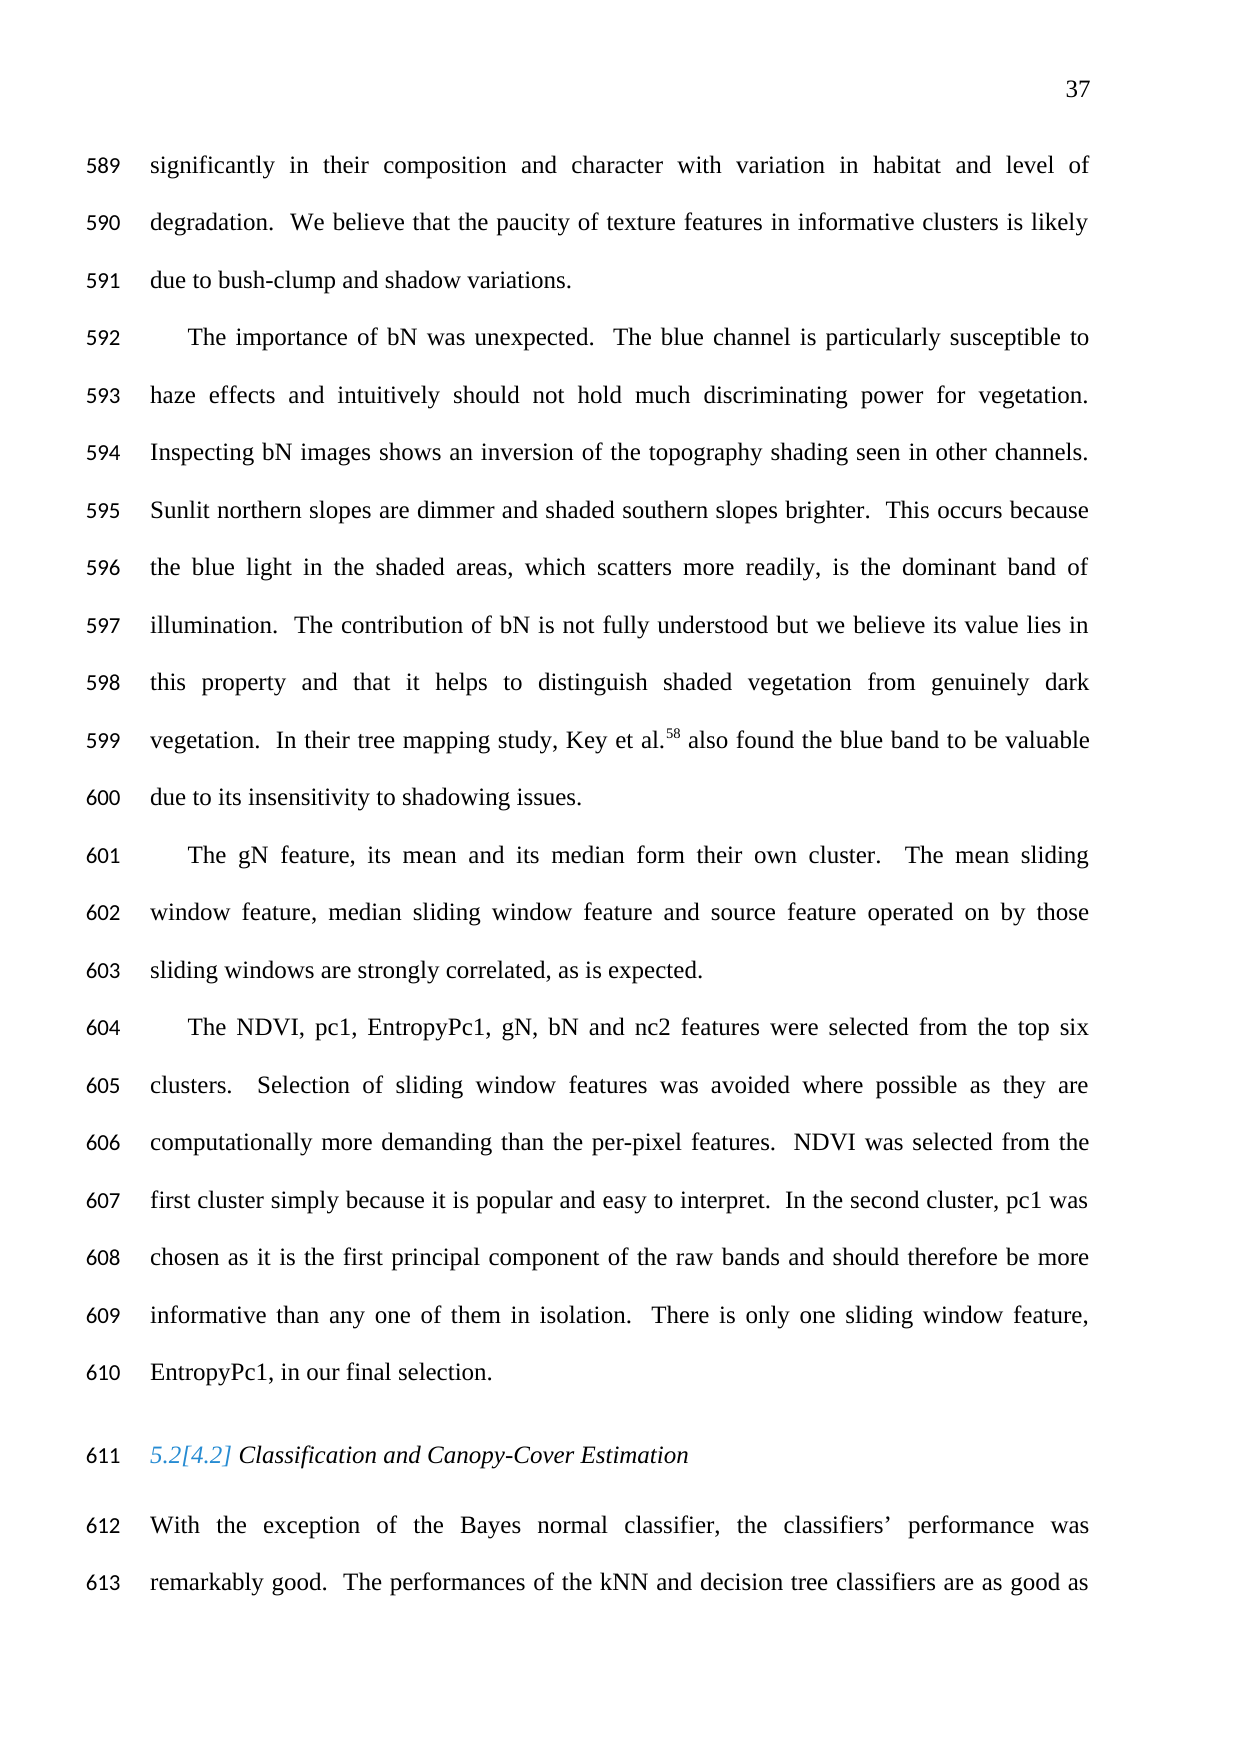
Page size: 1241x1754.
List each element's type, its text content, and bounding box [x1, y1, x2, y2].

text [150, 1510, 1090, 1596]
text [150, 150, 1090, 294]
text The importance of bN was unexpected. The blue channel is particularly susceptible to haze effects and intuitively should not hold much discriminating power for vegetation. Inspecting bN images shows an inversion of the topography shading seen in other channels. Sunlit northern slopes are dimmer and shaded southern slopes brighter. This occurs because the blue light in the shaded areas, which scatters more readily, is the dominant band of illumination. The contribution of bN is not fully understood but we believe its value lies in this property and that it helps to distinguish shaded vegetation from genuinely dark vegetation. In their tree mapping study, Key et al.58 also found the blue band to be valuable due to its insensitivity to shadowing issues. [150, 322, 1090, 811]
text The gN feature, its mean and its median form their own cluster. The mean sliding window feature, median sliding window feature and source feature operated on by those sliding windows are strongly correlated, as is expected. [150, 840, 1090, 984]
subtitle Classification and Canopy-Cover Estimation [150, 1440, 1090, 1469]
text The NDVI, pc1, EntropyPc1, gN, bN and nc2 features were selected from the top six clusters. Selection of sliding window features was avoided where possible as they are computationally more demanding than the per-pixel features. NDVI was selected from the first cluster simply because it is popular and easy to interpret. In the second cluster, pc1 was chosen as it is the first principal component of the raw bands and should therefore be more informative than any one of them in isolation. There is only one sliding window feature, EntropyPc1, in our final selection. [150, 1012, 1090, 1386]
